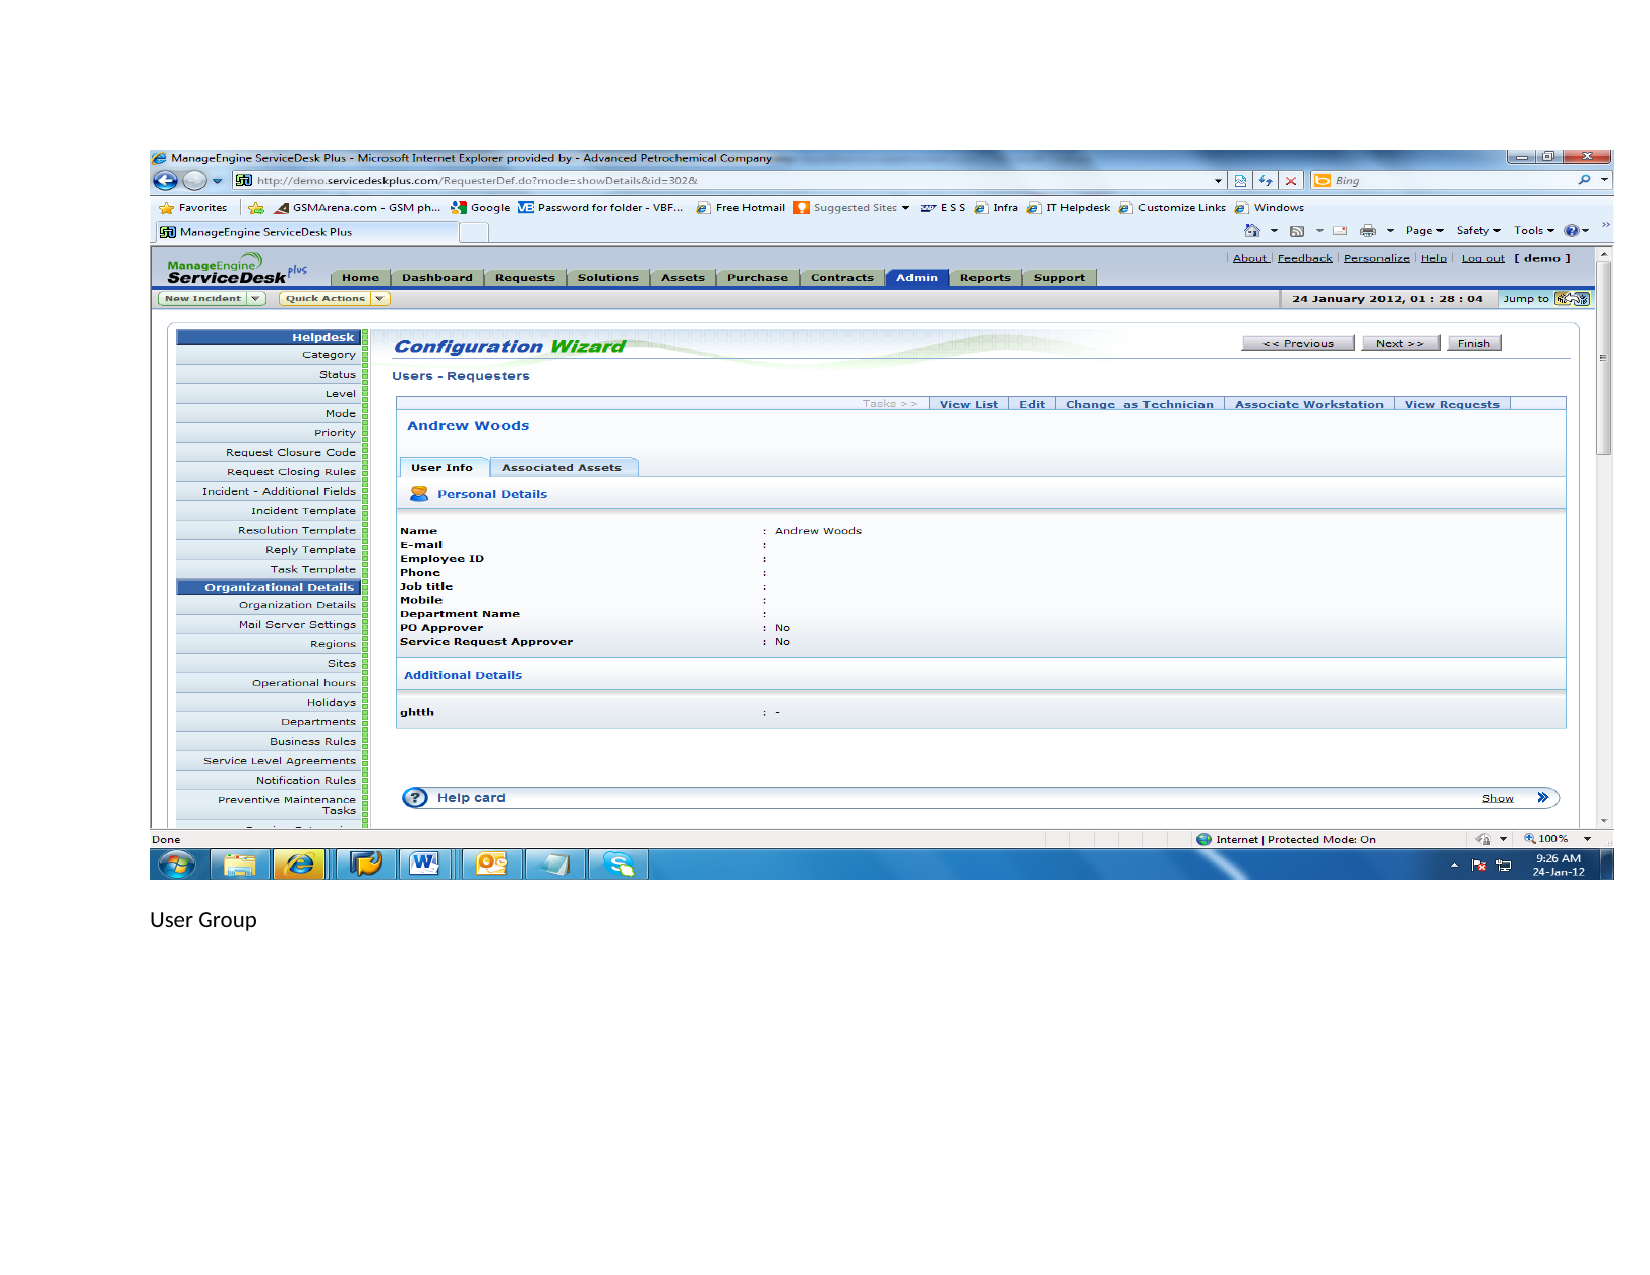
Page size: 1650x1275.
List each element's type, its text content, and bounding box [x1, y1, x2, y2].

text User Group [150, 905, 1500, 933]
picture [150, 150, 1614, 880]
